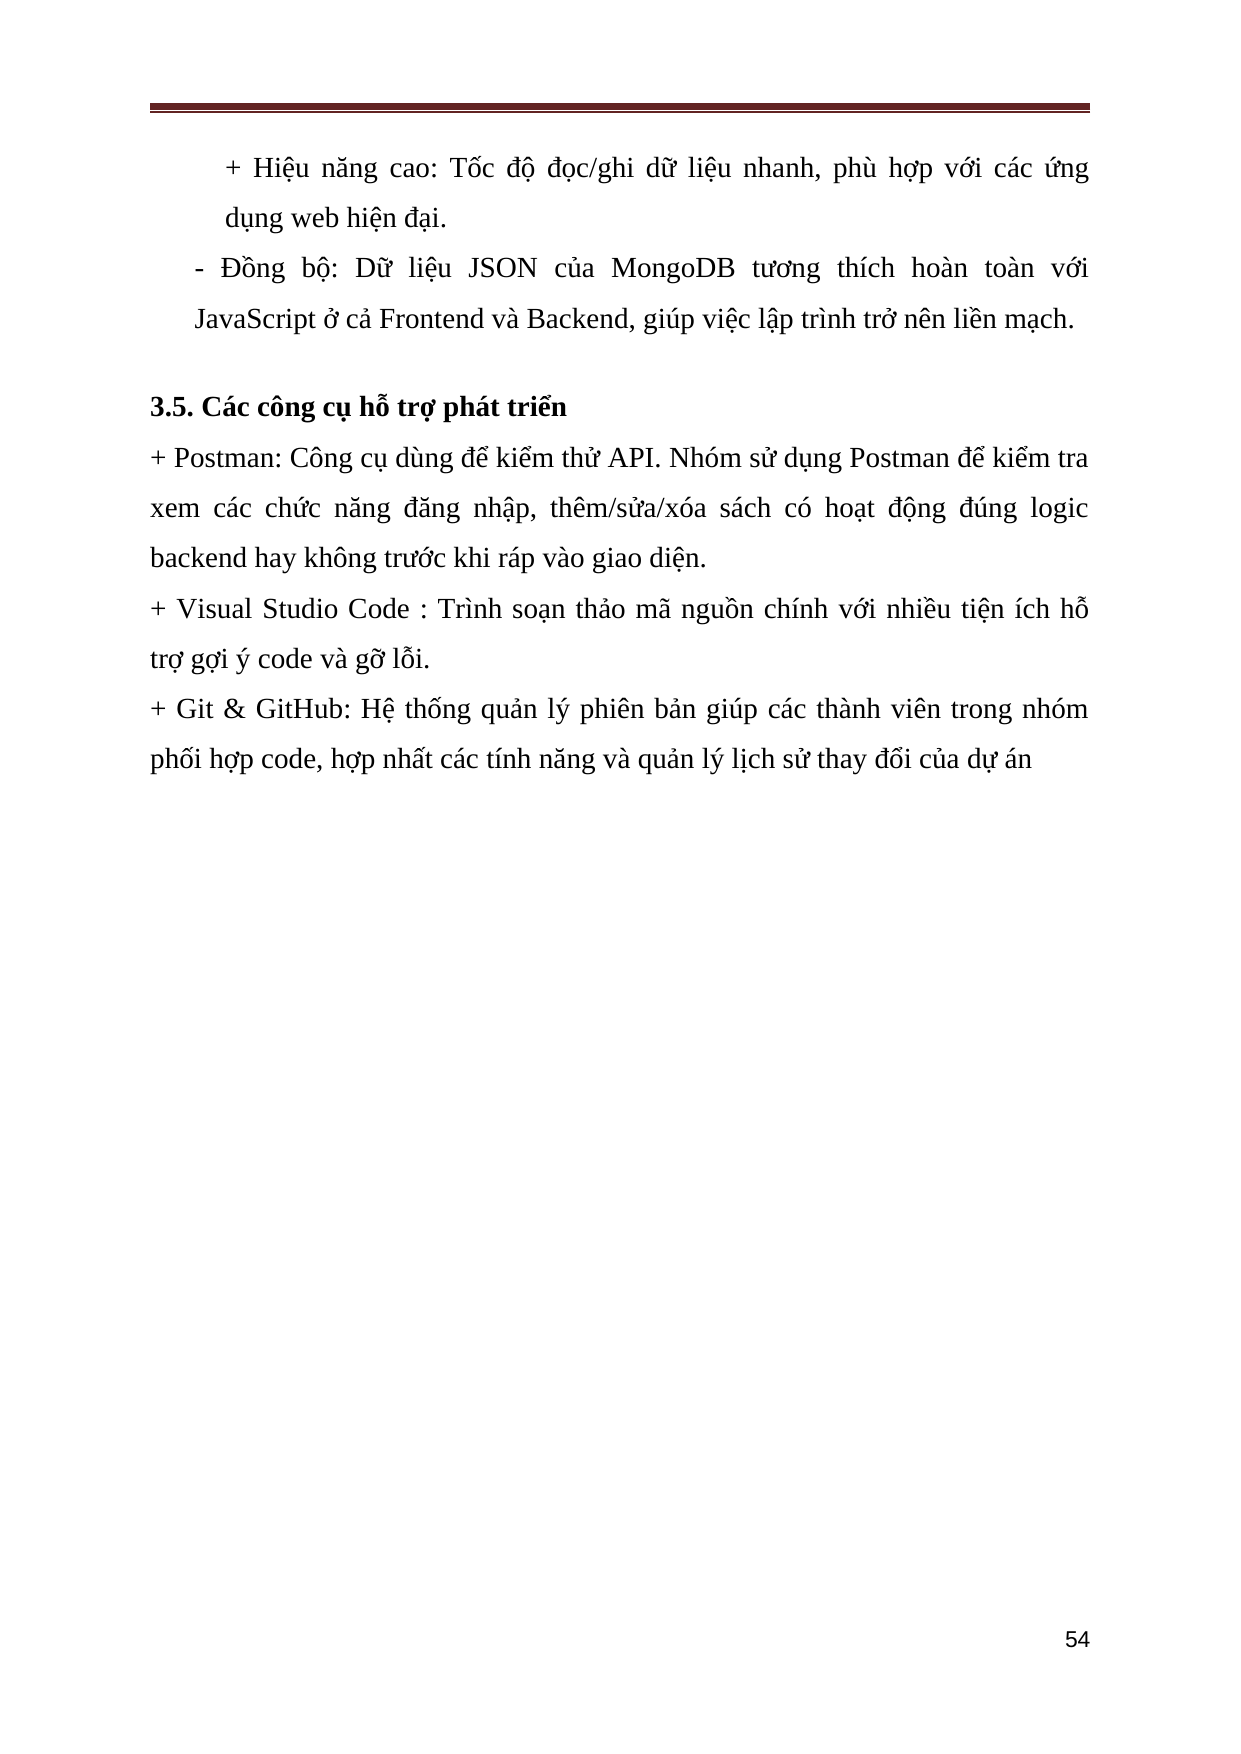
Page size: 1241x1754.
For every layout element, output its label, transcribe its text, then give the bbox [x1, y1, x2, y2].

text + Hiệu năng cao: Tốc độ đọc/ghi dữ liệu nhanh, phù hợp với các ứng dụng web hiện đại. [225, 150, 1090, 234]
subtitle 3.5. Các công cụ hỗ trợ phát triển [150, 389, 1090, 422]
text - Đồng bộ: Dữ liệu JSON của MongoDB tương thích hoàn toàn với JavaScript ở cả Frontend và Backend, giúp việc lập trình trở nên liền mạch. [194, 251, 1090, 334]
text + Visual Studio Code : Trình soạn thảo mã nguồn chính với nhiều tiện ích hỗ trợ gợi ý code và gỡ lỗi. [150, 591, 1090, 674]
text + Git & GitHub: Hệ thống quản lý phiên bản giúp các thành viên trong nhóm phối hợp code, hợp nhất các tính năng và quản lý lịch sử thay đổi của dự án [150, 691, 1090, 775]
text + Postman: Công cụ dùng để kiểm thử API. Nhóm sử dụng Postman để kiểm tra xem các chức năng đăng nhập, thêm/sửa/xóa sách có hoạt động đúng logic backend hay không trước khi ráp vào giao diện. [150, 440, 1090, 574]
